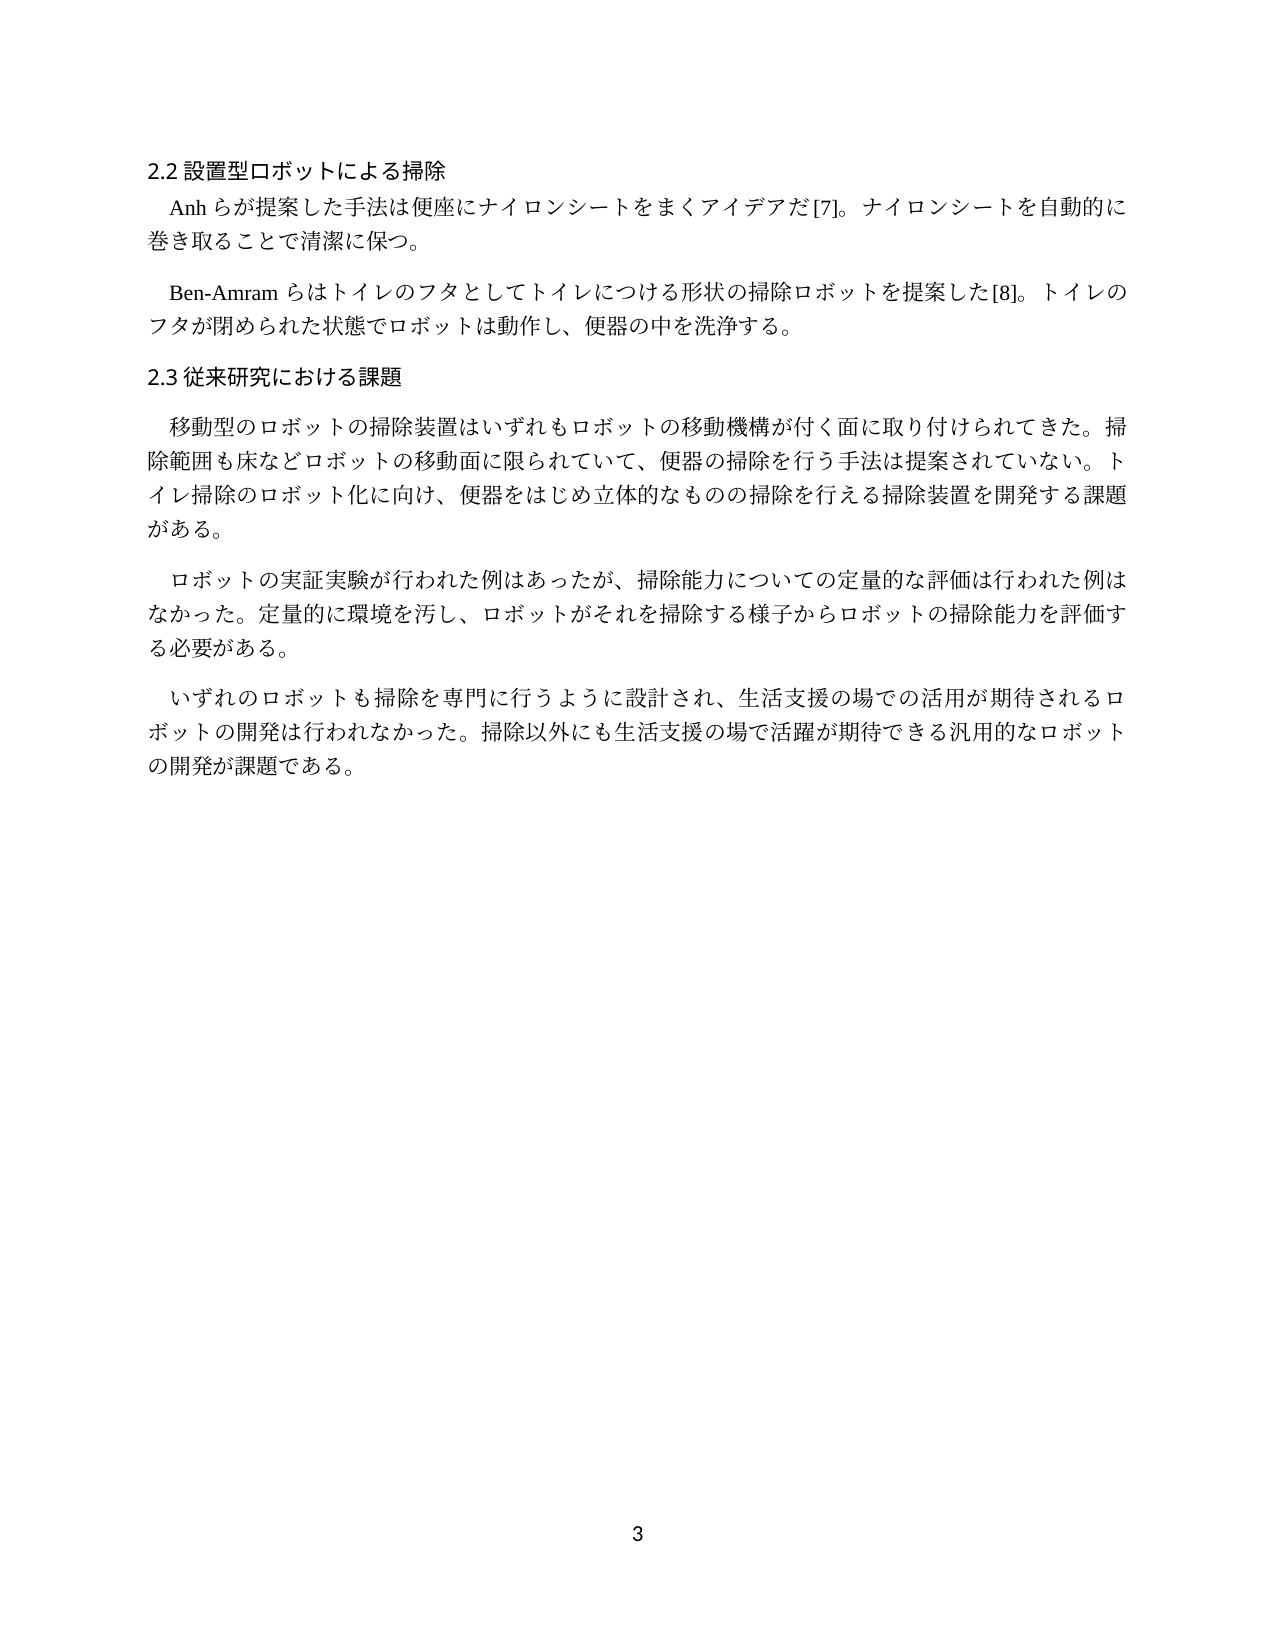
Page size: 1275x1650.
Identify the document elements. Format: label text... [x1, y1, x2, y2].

text 移動型のロボットの掃除装置はいずれもロボットの移動機構が付く面に取り付けられてきた。掃除範囲も床などロボットの移動面に限られていて、便器の掃除を行う手法は提案されていない。トイレ掃除のロボット化に向け、便器をはじめ立体的なものの掃除を行える掃除装置を開発する課題がある。 [147, 411, 1128, 544]
text 2.3 従来研究における課題 [147, 359, 1128, 391]
text いずれのロボットも掃除を専門に行うように設計され、生活支援の場での活用が期待されるロボットの開発は行われなかった。掃除以外にも生活支援の場で活躍が期待できる汎用的なロボットの開発が課題である。 [147, 682, 1128, 781]
subtitle 2.2 設置型ロボットによる掃除 [147, 152, 1128, 188]
text Ben-Amram らはトイレのフタとしてトイレにつける形状の掃除ロボットを提案した[8]。トイレのフタが閉められた状態でロボットは動作し、便器の中を洗浄する。 [147, 275, 1128, 340]
text Anhらが提案した手法は便座にナイロンシートをまくアイデアだ[7]。ナイロンシートを自動的に巻き取ることで清潔に保つ。 [147, 190, 1128, 256]
text ロボットの実証実験が行われた例はあったが、掃除能力についての定量的な評価は行われた例はなかった。定量的に環境を汚し、ロボットがそれを掃除する様子からロボットの掃除能力を評価する必要がある。 [147, 563, 1128, 662]
